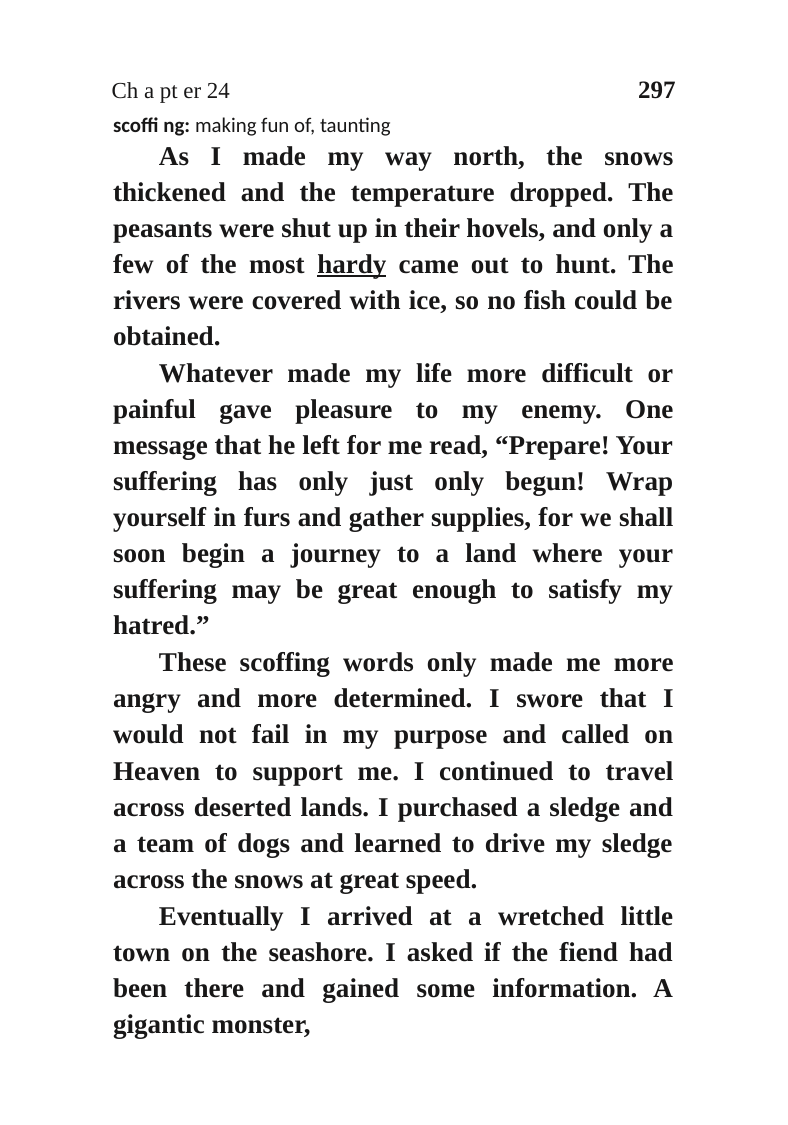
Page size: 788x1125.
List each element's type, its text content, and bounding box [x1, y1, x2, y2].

text Whatever made my life more difficult or painful gave pleasure to my enemy. One message that he left for me read, “Prepare! Your suffering has only just only begun! Wrap yourself in furs and gather supplies, for we shall soon begin a journey to a land where your suffering may be great enough to satisfy my hatred.” [113, 357, 674, 641]
text As I made my way north, the snows thickened and the temperature dropped. The peasants were shut up in their hovels, and only a few of the most hardy came out to hunt. The rivers were covered with ice, so no fish could be obtained. [113, 140, 674, 351]
text scoffi ng: making fun of, taunting [113, 112, 675, 138]
text These scoffing words only made me more angry and more determined. I swore that I would not fail in my purpose and called on Heaven to support me. I continued to travel across deserted lands. I purchased a sledge and a team of dogs and learned to drive my sledge across the snows at great speed. [113, 647, 674, 894]
text Eventually I arrived at a wretched little town on the seashore. I asked if the fiend had been there and gained some information. A gigantic monster, [113, 900, 674, 1039]
